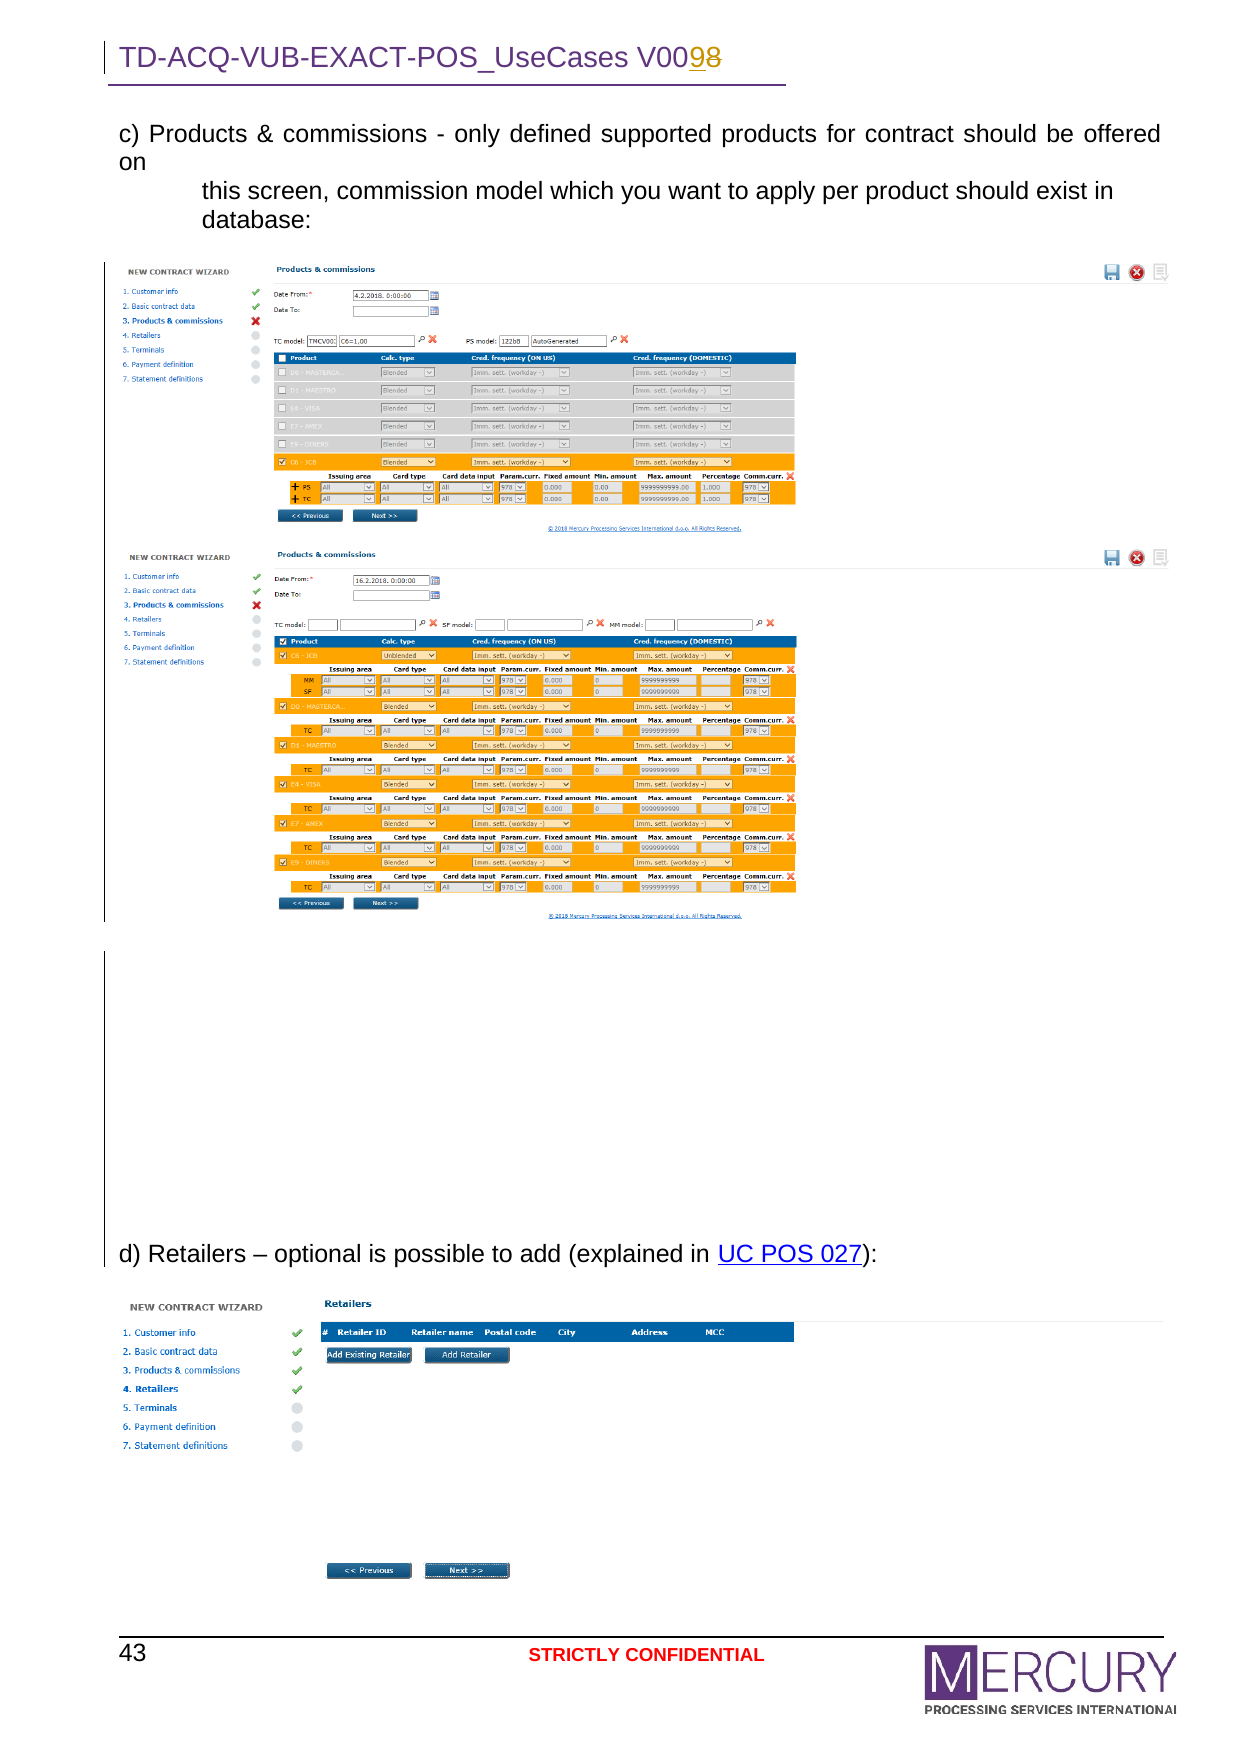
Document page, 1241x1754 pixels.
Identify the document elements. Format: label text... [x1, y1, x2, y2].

picture [118, 1296, 1164, 1583]
text this screen, commission model which you want to apply per product should exist in [118, 176, 1164, 205]
text database: [118, 205, 1164, 233]
text d) Retailers – optional is possible to add (explained in UC POS 027): [118, 1238, 1164, 1267]
picture [923, 1644, 1181, 1716]
picture [118, 262, 1169, 923]
text c) Products & commissions - only defined supported products for contract should be offered on [118, 118, 1164, 176]
